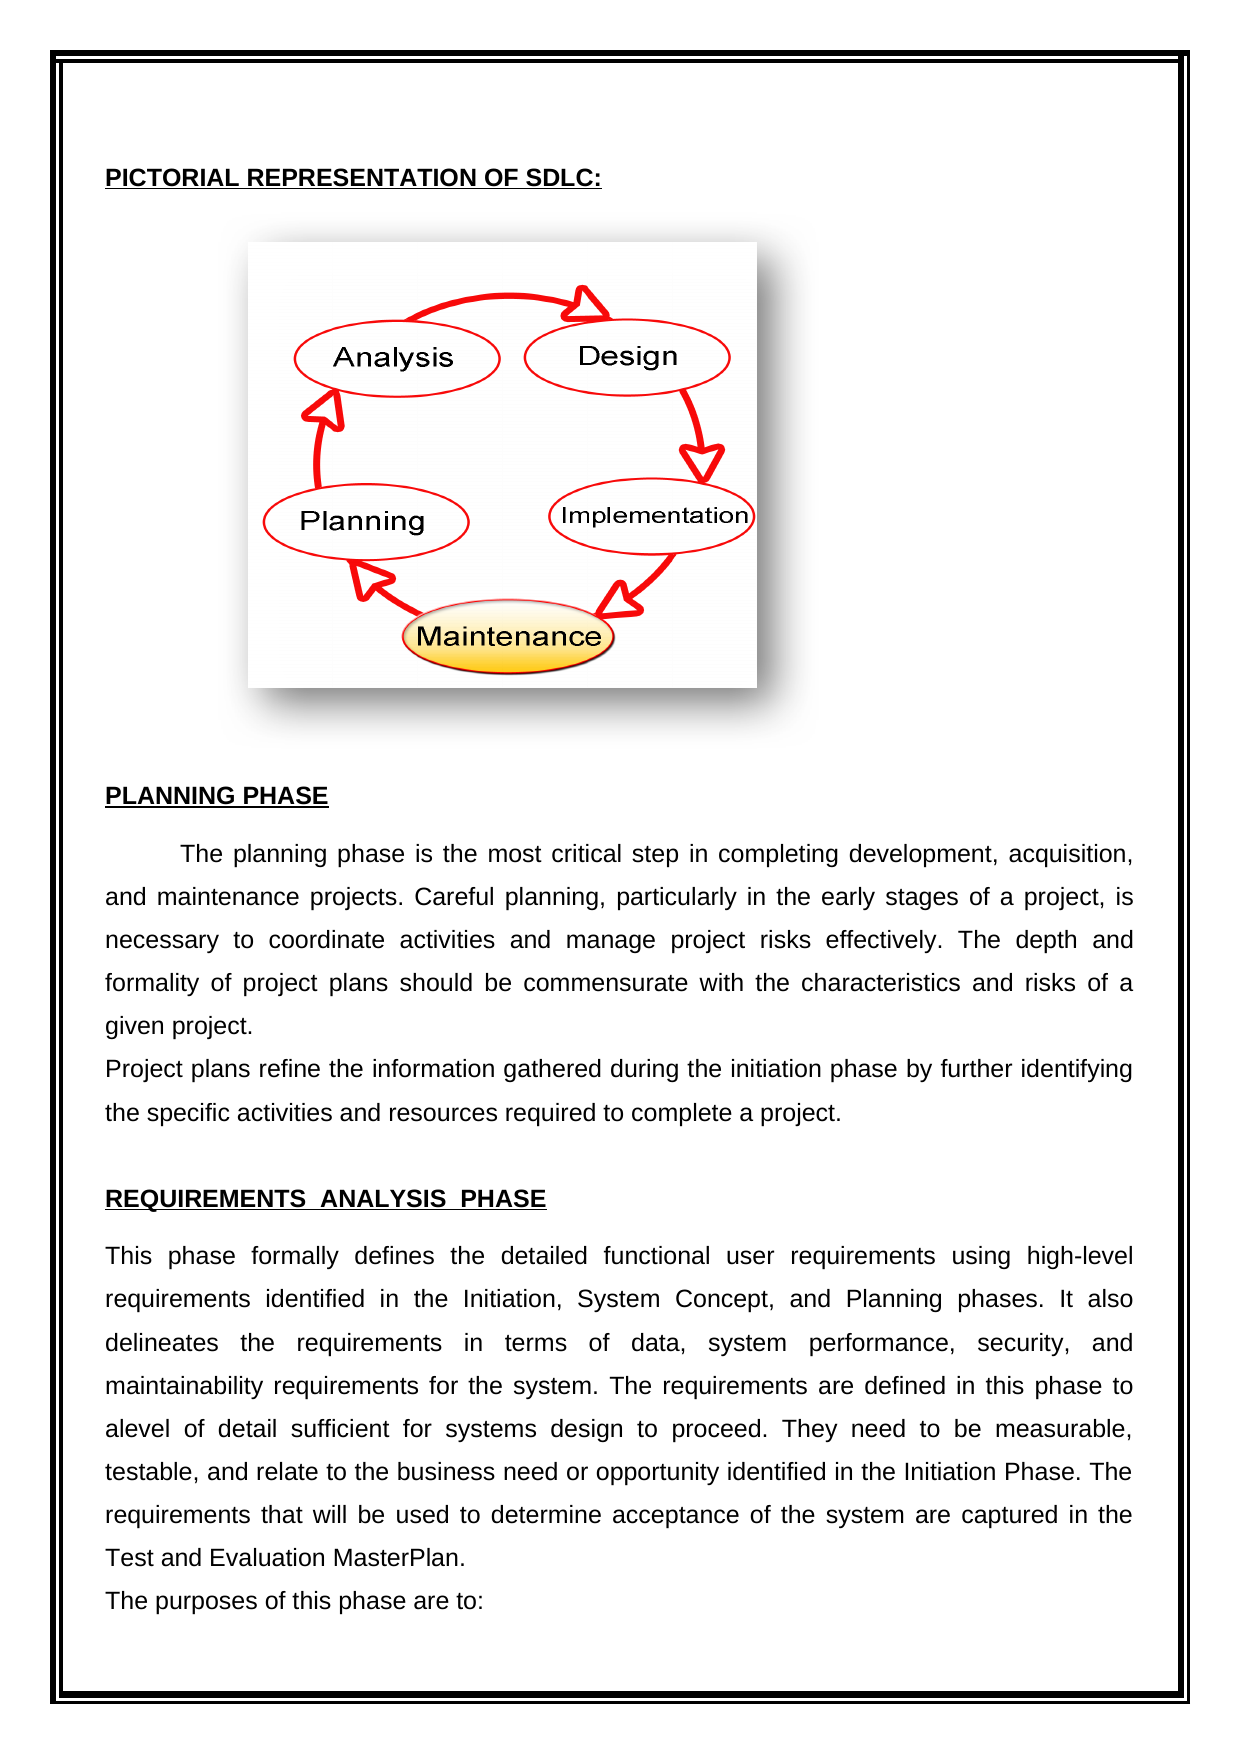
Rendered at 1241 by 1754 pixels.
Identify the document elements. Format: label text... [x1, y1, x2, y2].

text Project plans refine the information gathered during the initiation phase by further identifying the specific activities and resources required to complete a project. [105, 1054, 1135, 1126]
text The planning phase is the most critical step in completing development, acquisition, and maintenance projects. Careful planning, particularly in the early stages of a project, is necessary to coordinate activities and manage project risks effectively. The depth and formality of project plans should be commensurate with the characteristics and risks of a given project. [105, 839, 1135, 1040]
text REQUIREMENTS ANALYSIS PHASE [105, 1184, 1135, 1212]
text PLANNING PHASE [105, 781, 1135, 810]
list PICTORIAL REPRESENTATION OF SDLC: [105, 163, 1135, 192]
text The purposes of this phase are to: [105, 1586, 1135, 1615]
text This phase formally defines the detailed functional user requirements using high-level requirements identified in the Initiation, System Concept, and Planning phases. It also delineates the requirements in terms of data, system performance, security, and maintainability requirements for the system. The requirements are defined in this phase to alevel of detail sufficient for systems design to proceed. They need to be measurable, testable, and relate to the business need or opportunity identified in the Initiation Phase. The requirements that will be used to determine acceptance of the system are captured in the Test and Evaluation MasterPlan. [105, 1241, 1135, 1572]
picture [248, 242, 757, 688]
